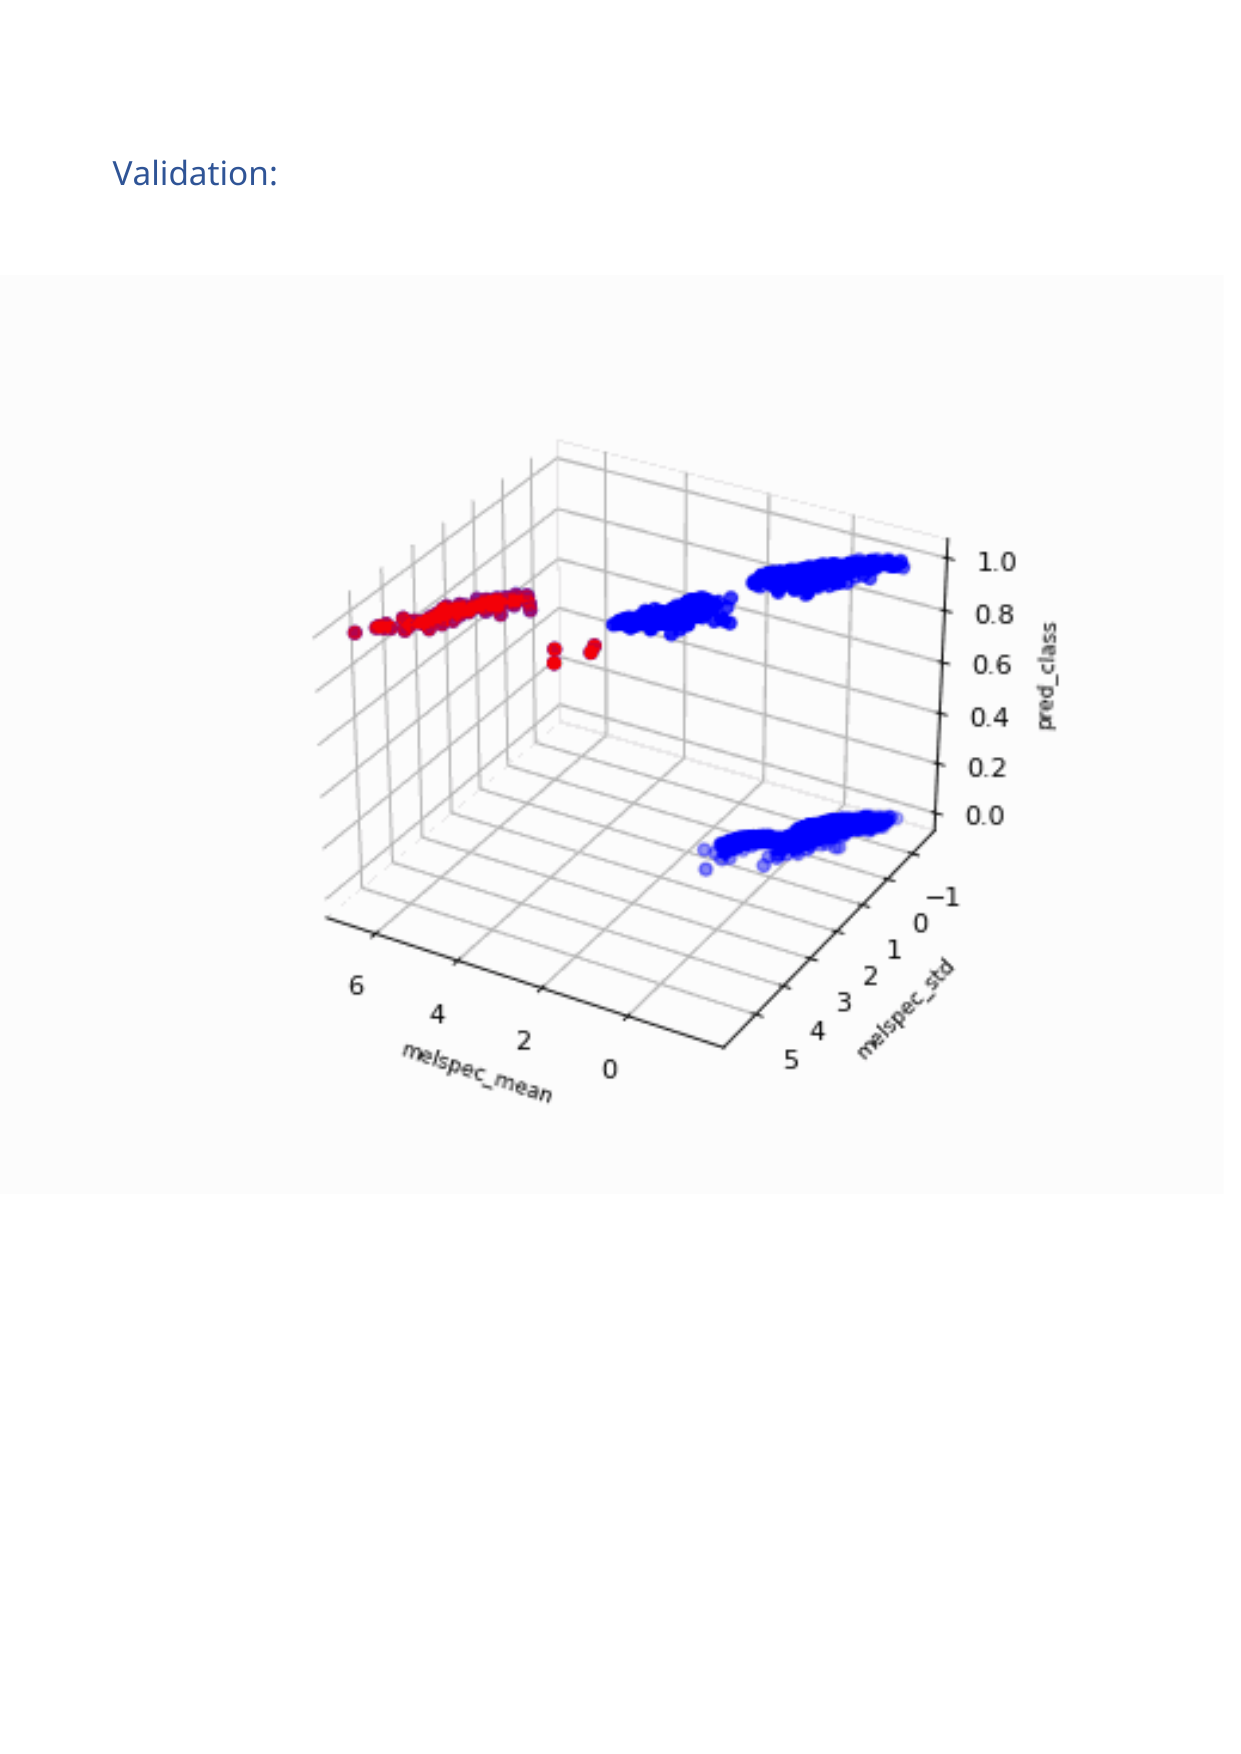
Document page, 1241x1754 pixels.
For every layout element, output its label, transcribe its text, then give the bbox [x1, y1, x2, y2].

subtitle Validation: [112, 150, 1128, 195]
picture [0, 275, 1224, 1194]
